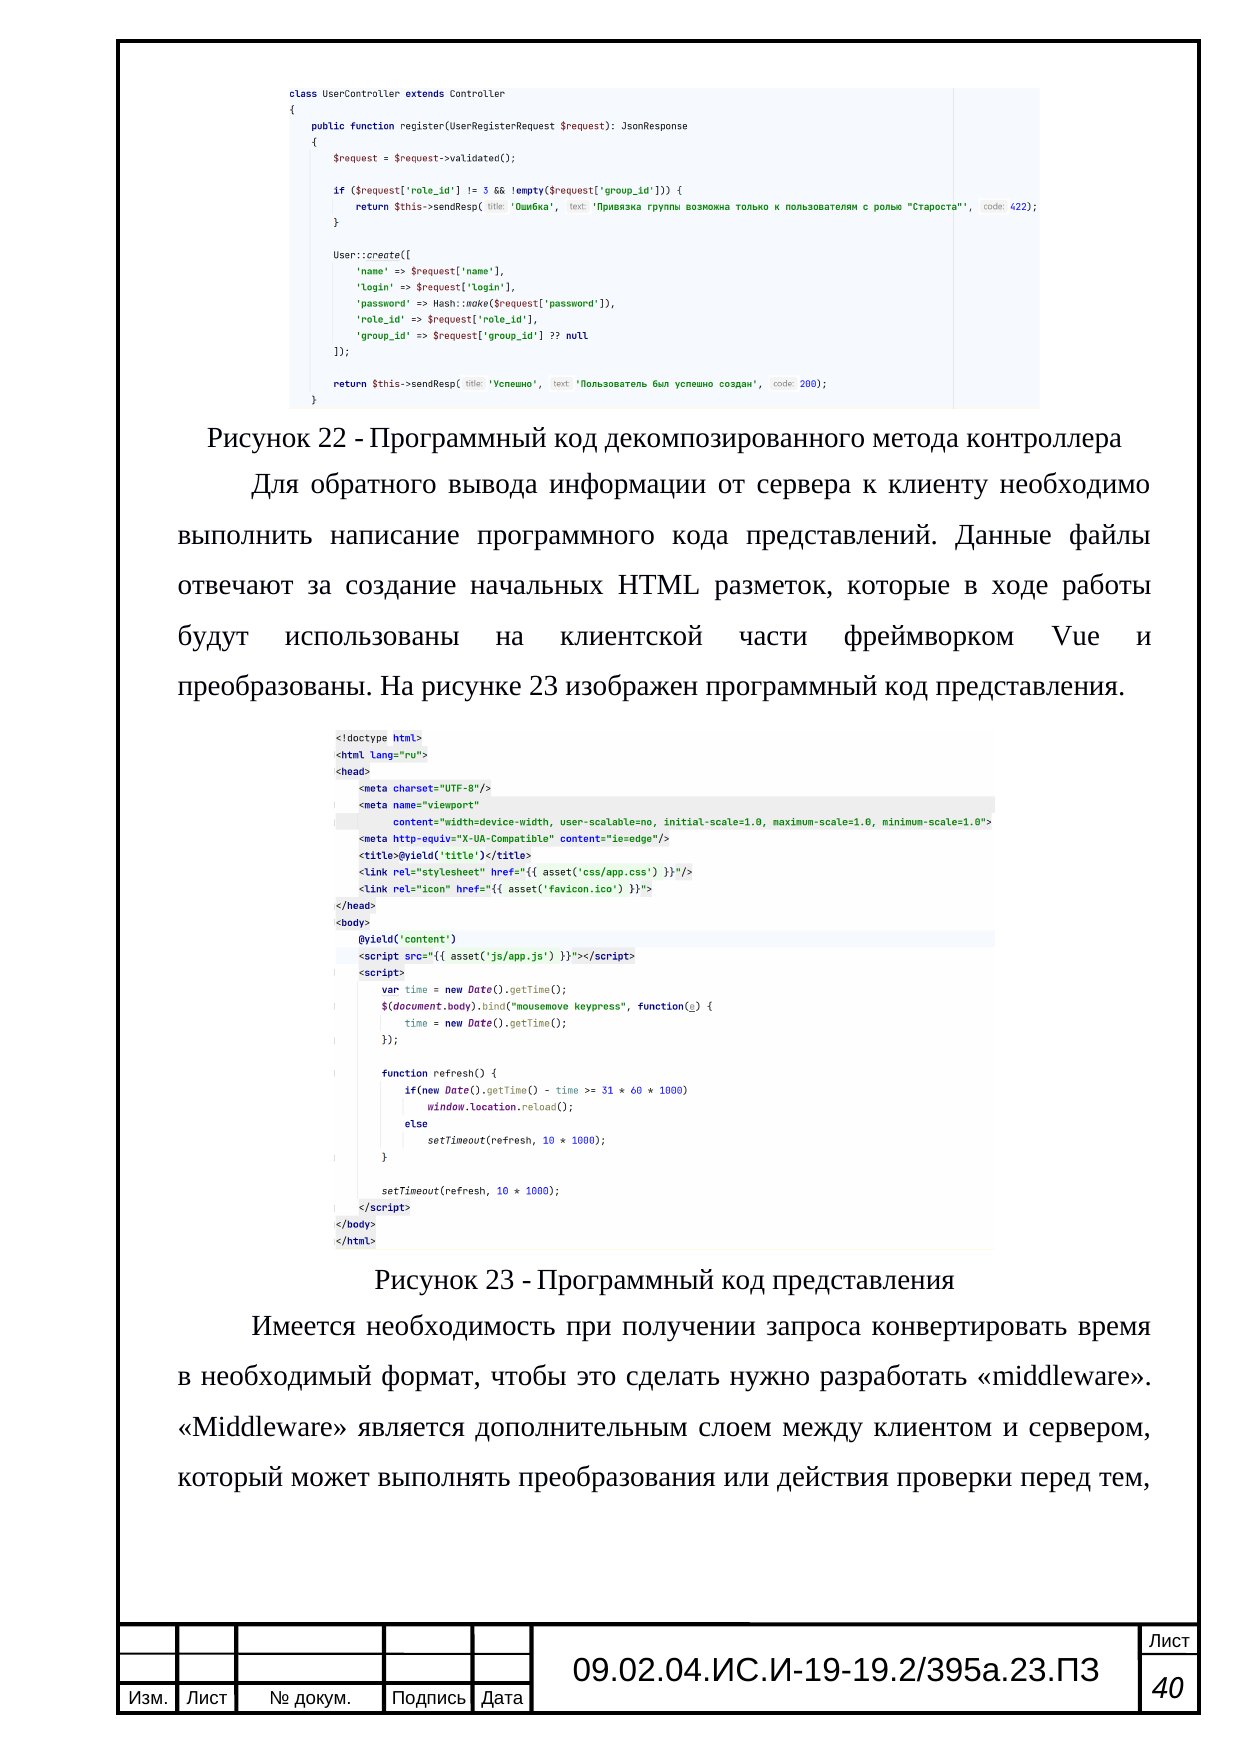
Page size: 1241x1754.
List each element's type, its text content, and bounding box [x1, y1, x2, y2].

text Программный код декомпозированного метода контроллера [177, 421, 1152, 454]
picture [289, 88, 1040, 409]
text Программный код представления [177, 1262, 1152, 1296]
picture [333, 730, 995, 1250]
text Для обратного вывода информации от сервера к клиенту необходимо выполнить написание программного кода представлений. Данные файлы отвечают за создание начальных HTML разметок, которые в ходе работы будут использованы на клиентской части фреймворком Vue и преобразованы. На рисунке 23 изображен программный код представления. [177, 467, 1152, 701]
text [177, 1308, 1152, 1493]
